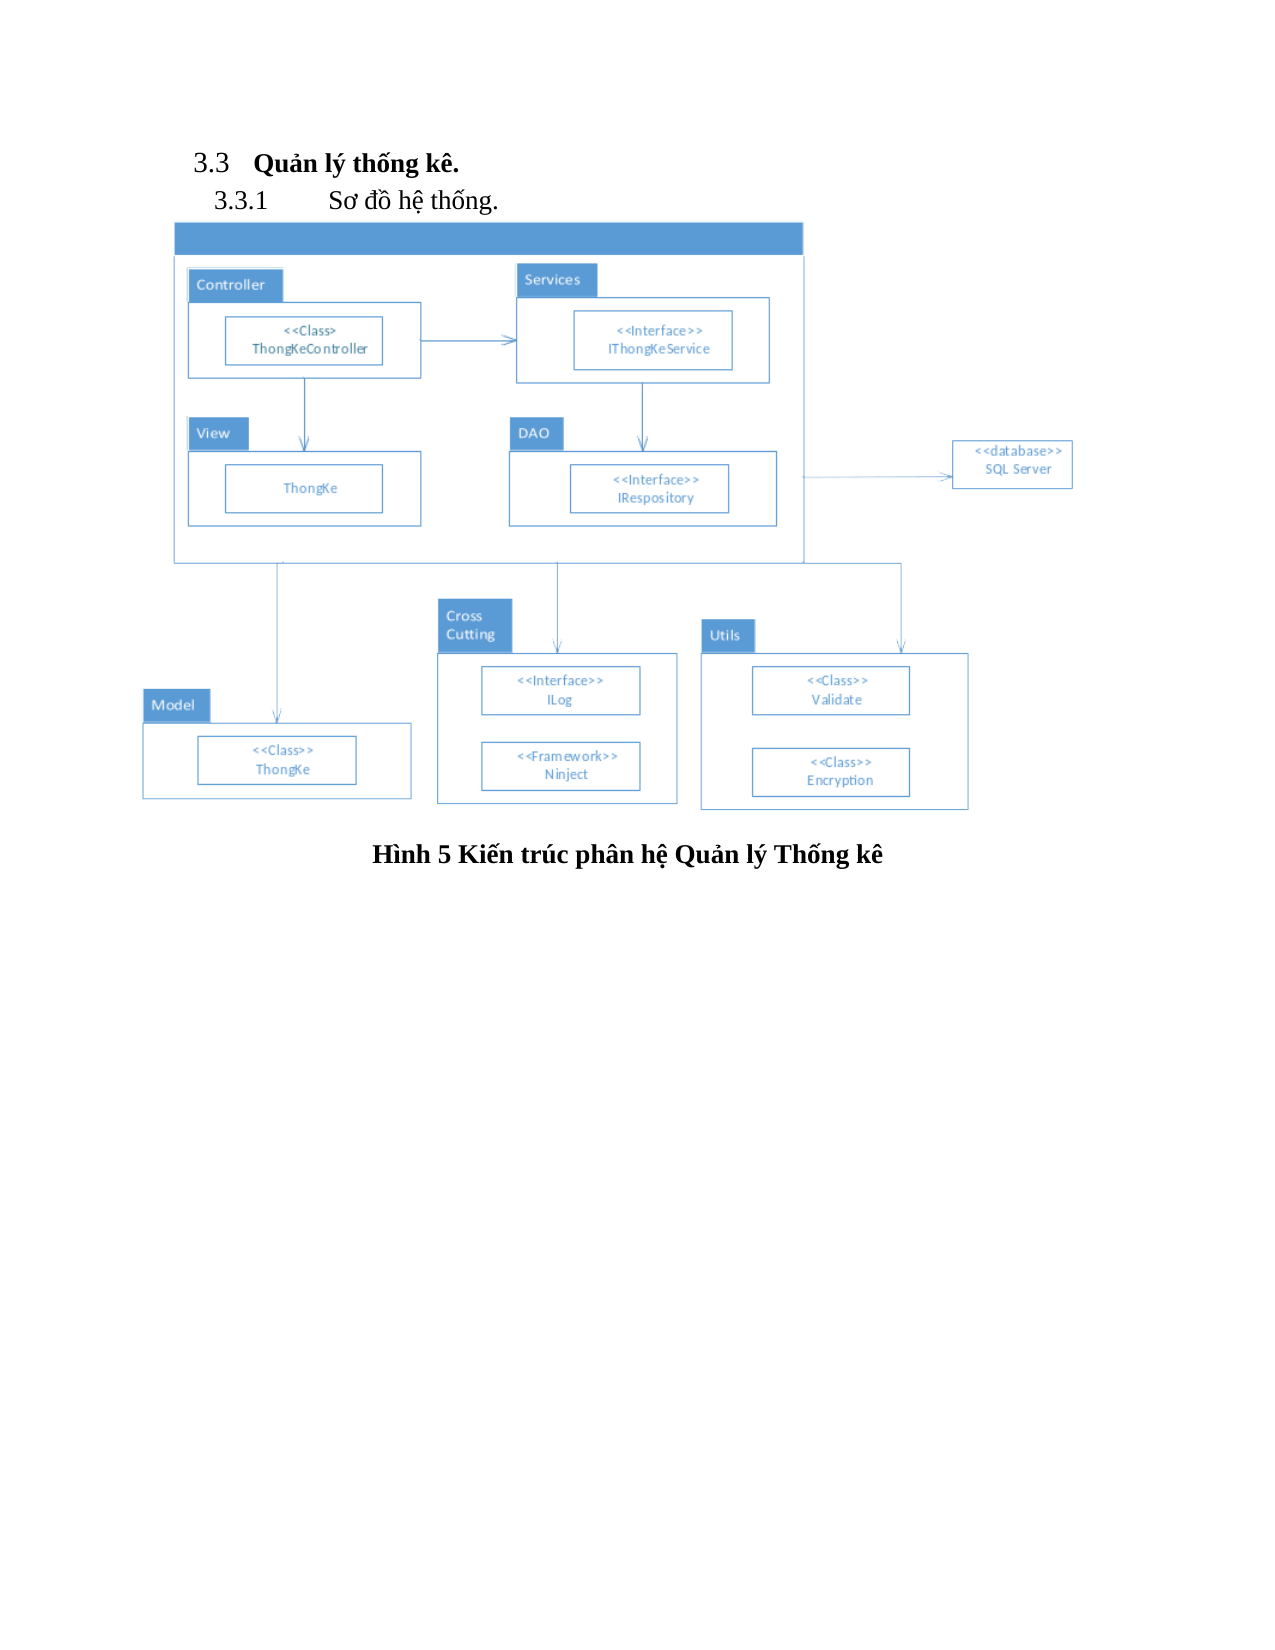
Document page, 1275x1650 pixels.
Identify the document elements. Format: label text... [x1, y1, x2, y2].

list Sơ đồ hệ thống. [268, 184, 1137, 215]
text Quản lý thống kê. [193, 145, 1137, 179]
